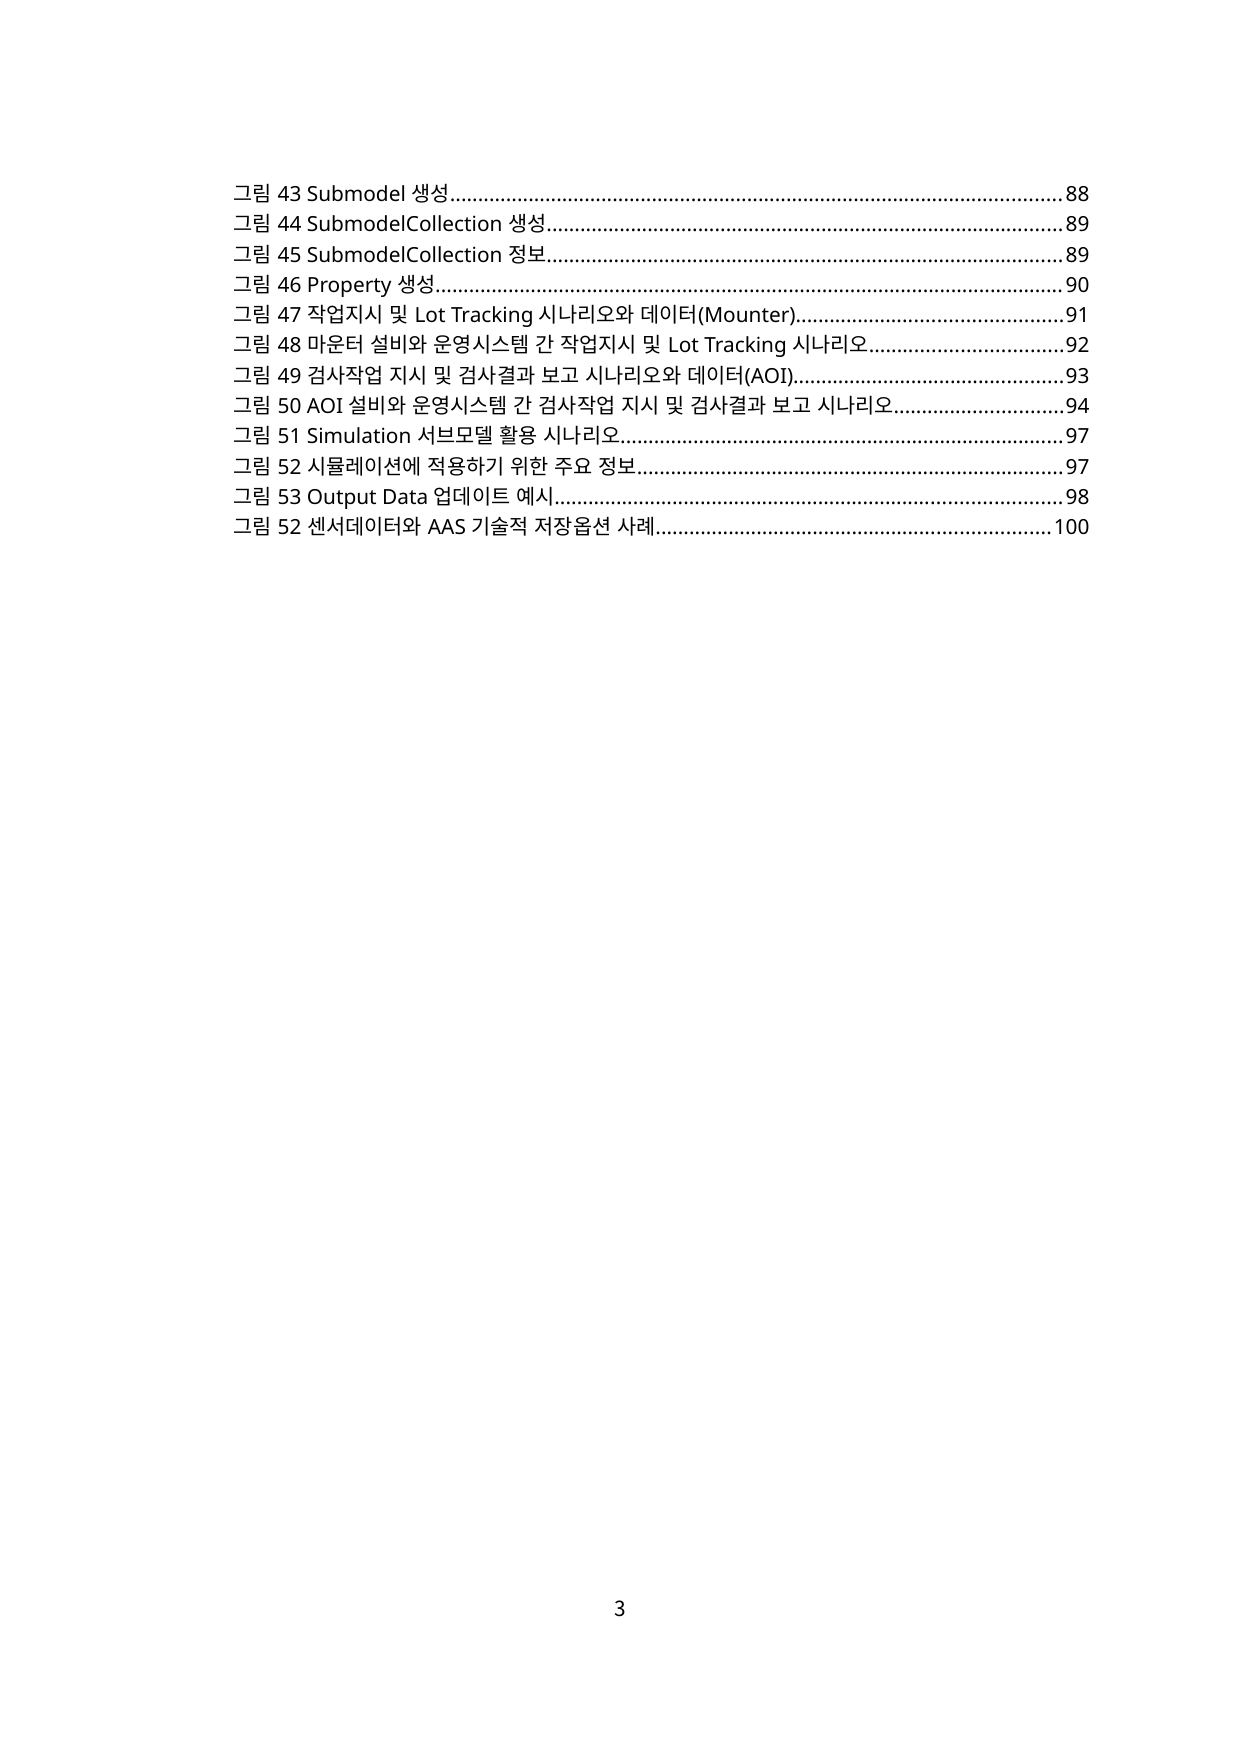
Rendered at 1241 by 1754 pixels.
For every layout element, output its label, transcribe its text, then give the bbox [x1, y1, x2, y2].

text 그림 50 AOI 설비와 운영시스템 간 검사작업 지시 및 검사결과 보고 시나리오 94 [233, 389, 1090, 420]
text 그림 47 작업지시 및 Lot Tracking 시나리오와 데이터(Mounter) 91 [233, 298, 1090, 329]
text 그림 45 SubmodelCollection 정보 89 [233, 238, 1090, 268]
text 그림 51 Simulation 서브모델 활용 시나리오 97 [233, 420, 1090, 450]
text 그림 43 Submodel 생성 88 [233, 177, 1090, 207]
text 그림 44 SubmodelCollection 생성 89 [233, 207, 1090, 238]
text 그림 52 시뮬레이션에 적용하기 위한 주요 정보 97 [233, 450, 1090, 480]
text 그림 52 센서데이터와 AAS 기술적 저장옵션 사례 100 [233, 511, 1090, 541]
text 그림 53 Output Data 업데이트 예시 98 [233, 480, 1090, 511]
text 그림 49 검사작업 지시 및 검사결과 보고 시나리오와 데이터(AOI) 93 [233, 359, 1090, 389]
text 그림 46 Property 생성 90 [233, 268, 1090, 298]
text 그림 48 마운터 설비와 운영시스템 간 작업지시 및 Lot Tracking 시나리오 92 [233, 329, 1090, 359]
